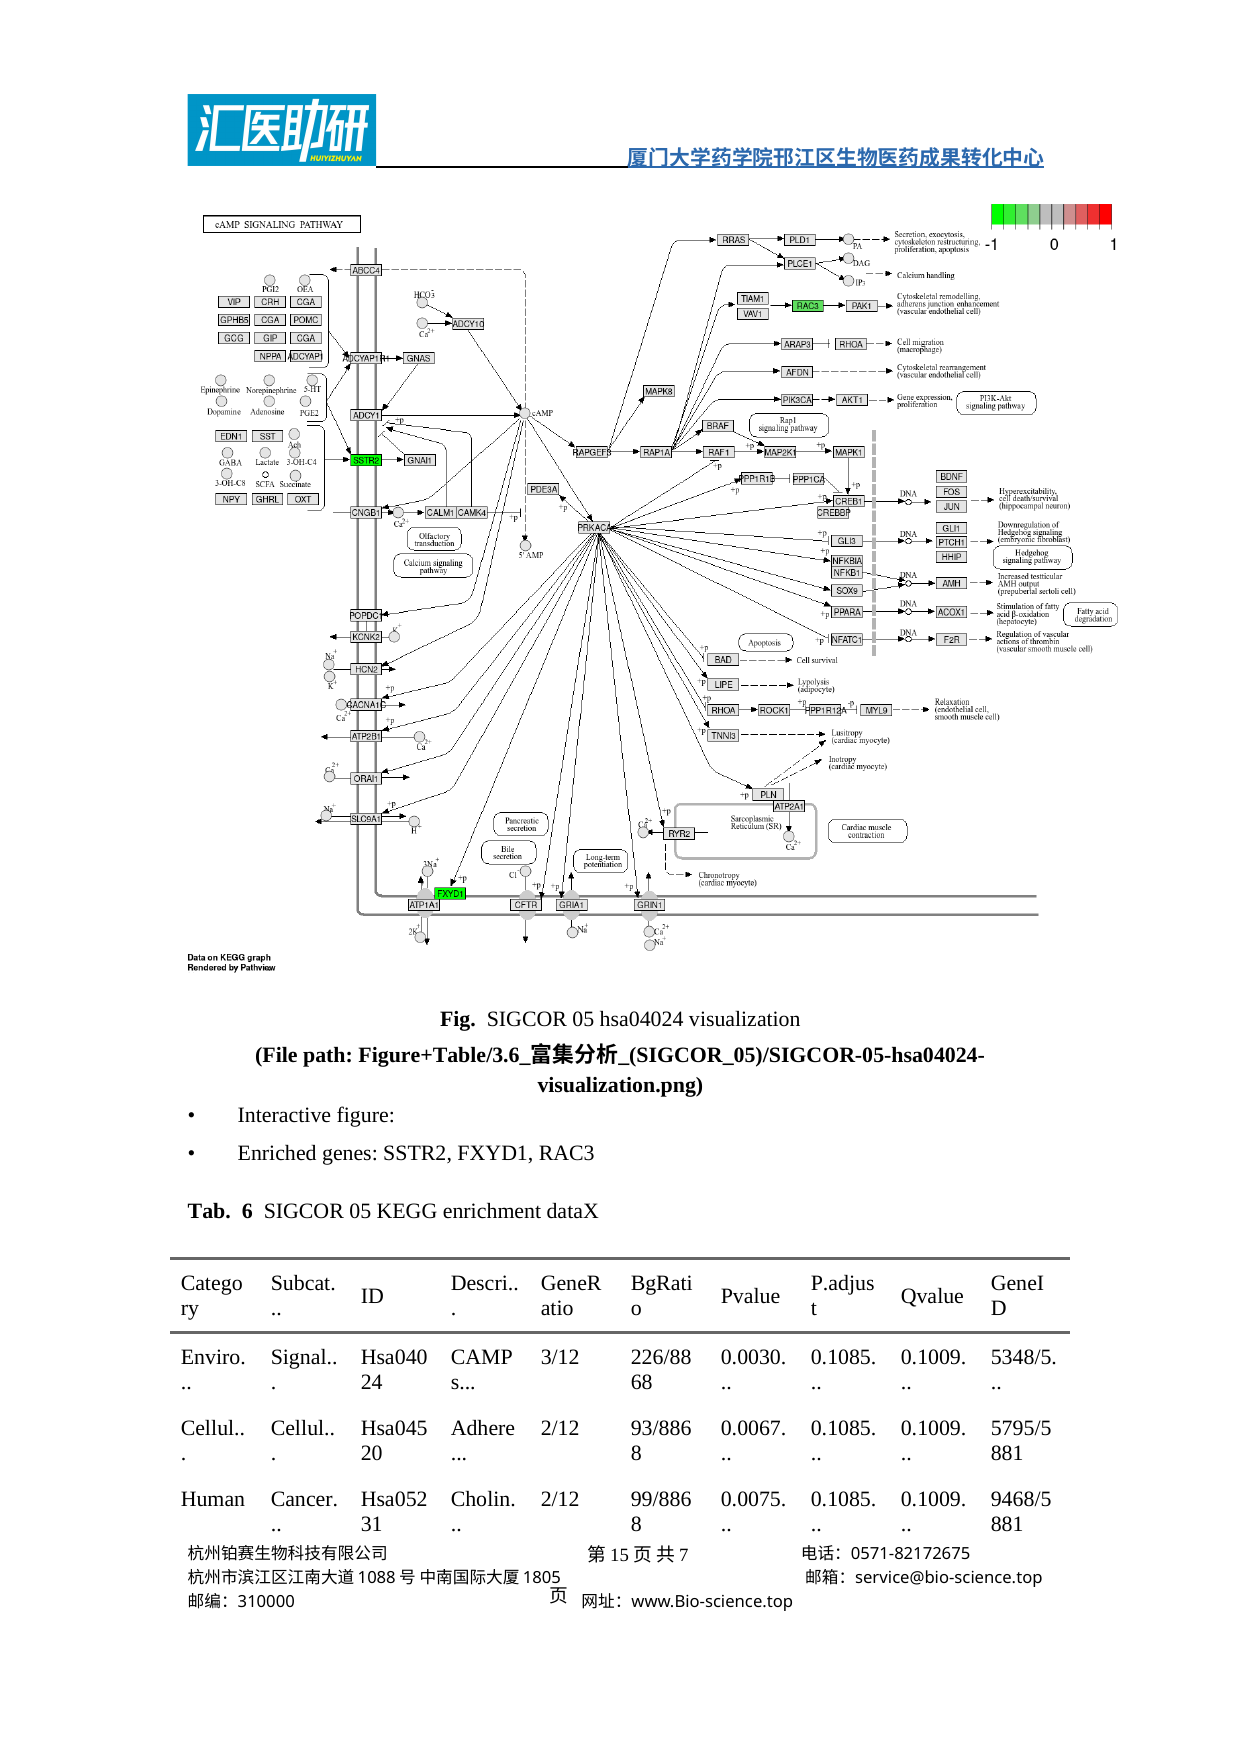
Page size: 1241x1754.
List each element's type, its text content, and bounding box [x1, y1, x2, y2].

table_cell 0.0075... [710, 1463, 800, 1533]
table_cell 99/8868 [620, 1463, 710, 1533]
table_header Subcat... [260, 1247, 350, 1318]
table_cell 2/12 [530, 1463, 620, 1533]
table_cell Human ... [170, 1463, 260, 1533]
table_cell Cellul... [170, 1392, 260, 1462]
table_cell Cholin... [440, 1463, 530, 1533]
table_cell Hsa05231 [350, 1463, 440, 1533]
table_cell 9468/5881 [980, 1463, 1070, 1533]
table_header P.adjust [800, 1247, 890, 1318]
table_header GeneRatio [530, 1247, 620, 1318]
text (File path: Figure+Table/3.6_富集分析_(SIGCOR_05)/SIGCOR-05-hsa04024-visualization.png) [187, 1038, 1053, 1098]
table_header ID [350, 1247, 440, 1318]
picture [282, 99, 327, 161]
picture [327, 106, 368, 150]
table_cell 0.1009... [890, 1463, 980, 1533]
list Enriched genes: SSTR2, FXYD1, RAC3 [187, 1143, 1053, 1169]
table_cell 0.1009... [890, 1392, 980, 1462]
table_cell 0.1085... [800, 1392, 890, 1462]
table_cell 2/12 [530, 1392, 620, 1462]
table_cell 226/8868 [620, 1321, 710, 1392]
list Interactive figure: [187, 1102, 1053, 1127]
picture [243, 106, 284, 150]
table_cell Enviro... [170, 1321, 260, 1392]
table_cell 0.1085... [800, 1321, 890, 1392]
table_header Category [170, 1247, 260, 1318]
table_cell 0.1085... [800, 1463, 890, 1533]
table_cell Signal... [260, 1321, 350, 1392]
table_cell 0.0067... [710, 1392, 800, 1462]
table_cell 93/8868 [620, 1392, 710, 1462]
table_header GeneID [980, 1247, 1070, 1318]
table_cell 0.0030... [710, 1321, 800, 1392]
picture [204, 106, 210, 114]
table_cell 3/12 [530, 1321, 620, 1392]
table_cell CAMP s... [440, 1321, 530, 1392]
table_cell 5348/5... [980, 1321, 1070, 1392]
table_cell Hsa04520 [350, 1392, 440, 1462]
table_header Descri... [440, 1247, 530, 1318]
table_cell Hsa04024 [350, 1321, 440, 1392]
picture [187, 204, 1118, 973]
table_header Pvalue [710, 1247, 800, 1318]
text Fig. SIGCOR 05 hsa04024 visualization [187, 1006, 1053, 1031]
table_header BgRatio [620, 1247, 710, 1318]
table_cell Adhere... [440, 1392, 530, 1462]
picture [196, 131, 208, 150]
table_cell 0.1009... [890, 1321, 980, 1392]
table_cell Cellul... [260, 1392, 350, 1462]
picture [210, 106, 243, 150]
table_cell Cancer... [260, 1463, 350, 1533]
picture [201, 118, 208, 127]
table_cell 5795/5881 [980, 1392, 1070, 1462]
table_header Qvalue [890, 1247, 980, 1318]
